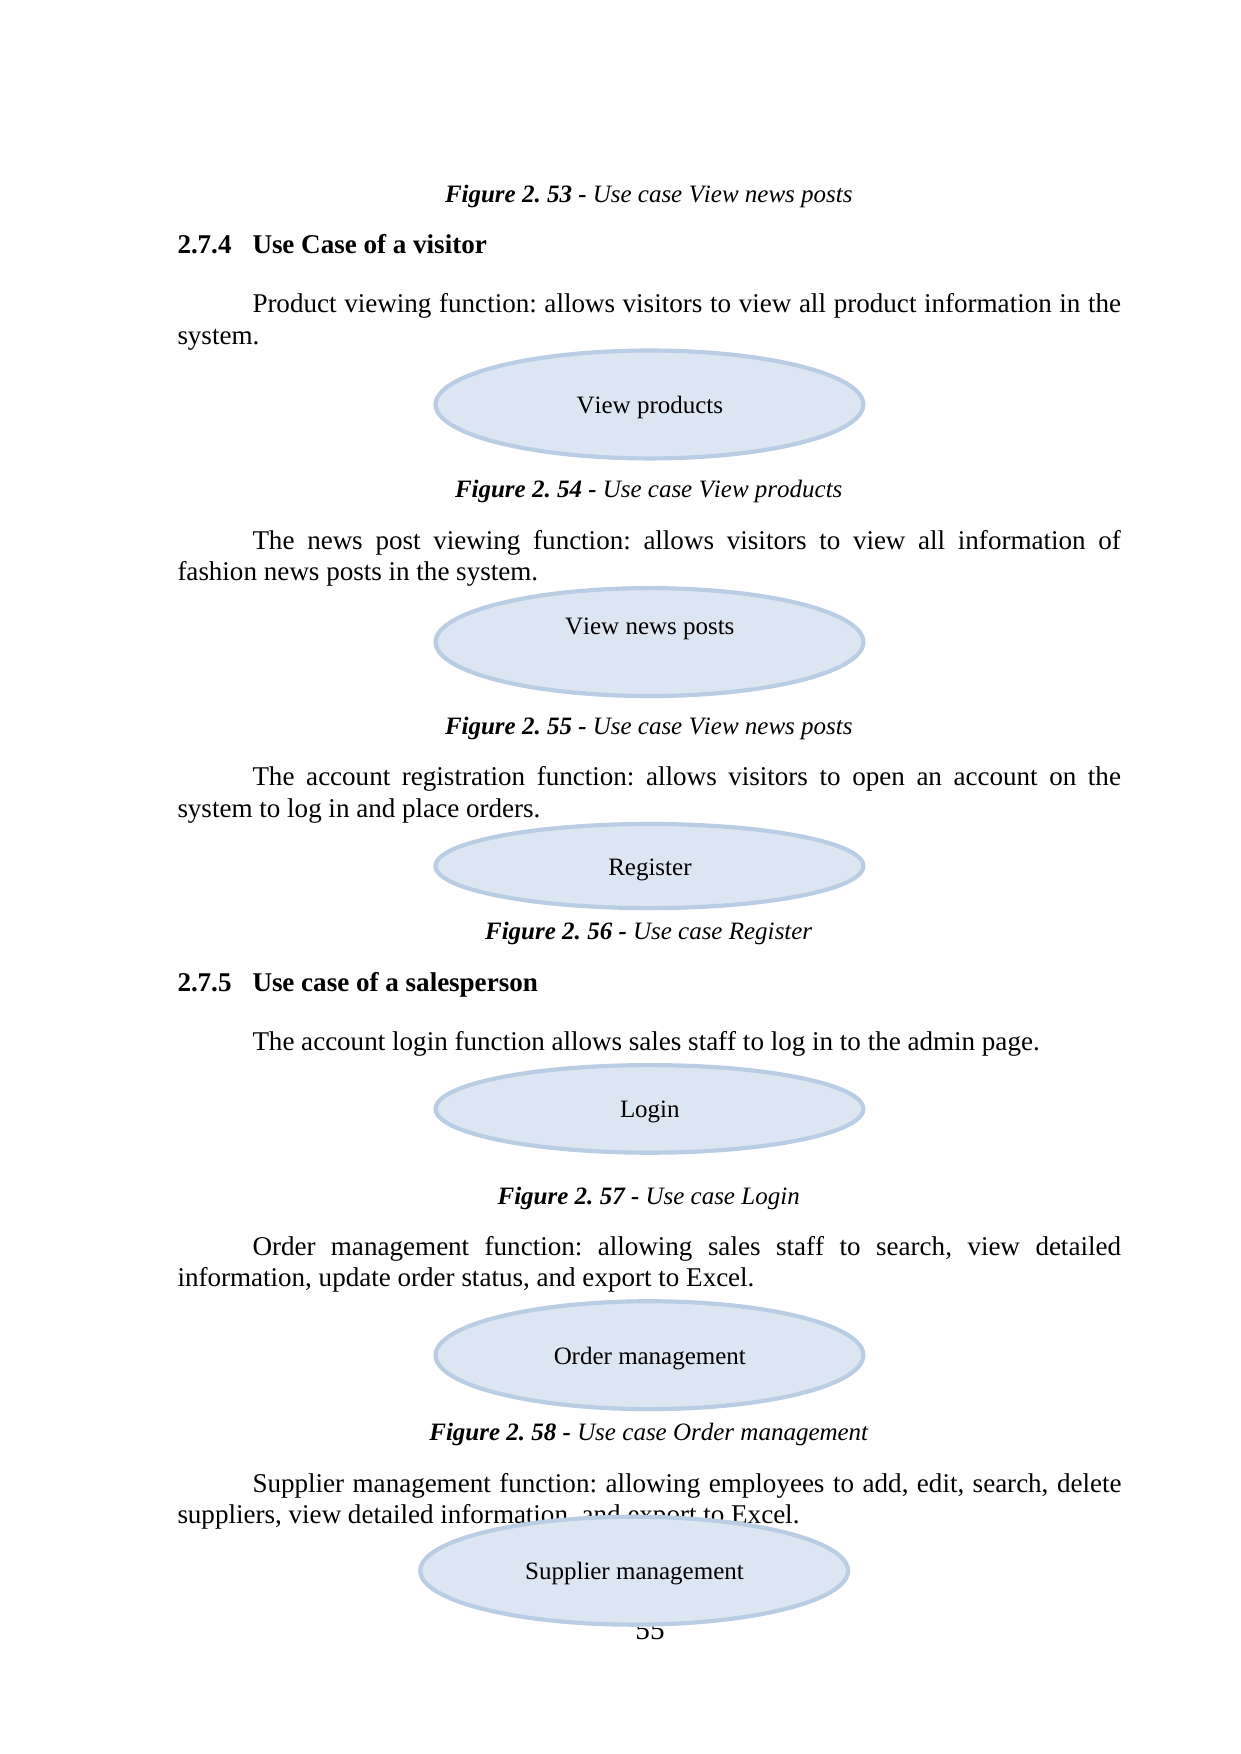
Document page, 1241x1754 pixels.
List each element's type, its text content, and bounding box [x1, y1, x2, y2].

text Figure 2. 55 - Use case View news posts [177, 711, 1122, 740]
text Supplier management function: allowing employees to add, edit, search, delete suppliers, view detailed information, and export to Excel. [177, 1467, 1122, 1529]
subtitle Use Case of a visitor [177, 228, 1122, 259]
text Figure 2. 53 - Use case View news posts [177, 179, 1122, 208]
text Product viewing function: allows visitors to view all product information in the system. [177, 288, 1122, 350]
text Figure 2. 56 - Use case Register [177, 916, 1122, 945]
text The account registration function: allows visitors to open an account on the system to log in and place orders. [177, 761, 1122, 823]
subtitle Use case of a salesperson [177, 966, 1122, 997]
text Figure 2. 54 - Use case View products [177, 474, 1122, 503]
text Figure 2. 57 - Use case Login [177, 1181, 1122, 1209]
text The news post viewing function: allows visitors to view all information of fashion news posts in the system. [177, 524, 1122, 586]
text Order management function: allowing sales staff to search, view detailed information, update order status, and export to Excel. [177, 1230, 1122, 1293]
text The account login function allows sales staff to log in to the admin page. [177, 1025, 1122, 1056]
text Figure 2. 58 - Use case Order management [177, 1417, 1122, 1446]
